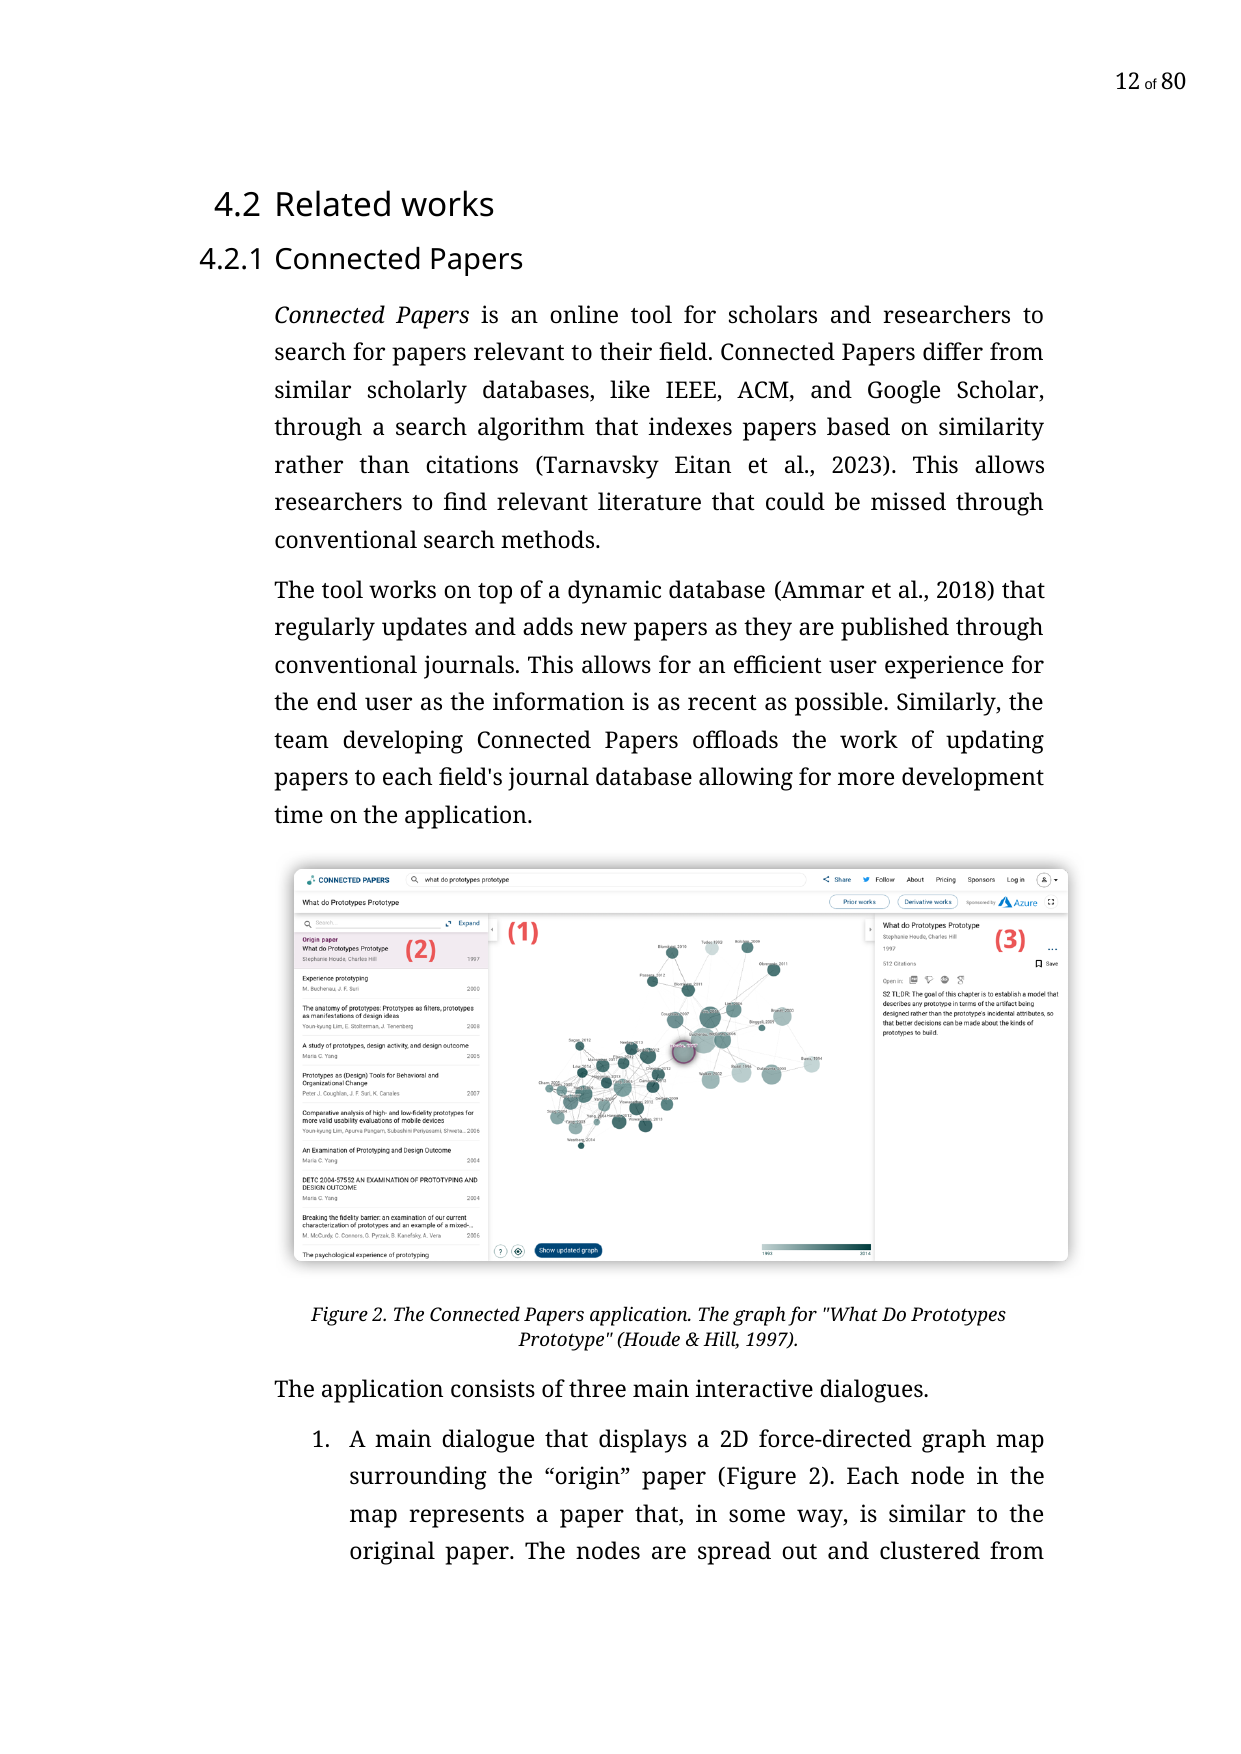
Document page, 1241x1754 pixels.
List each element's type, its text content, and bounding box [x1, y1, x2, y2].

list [312, 1423, 1045, 1566]
picture [294, 869, 1068, 1261]
text Figure 2. The Connected Papers application. The graph for "What Do Prototypes Prototype" (Houde & Hill, 1997). [274, 1301, 1045, 1352]
subtitle Related works [214, 181, 1045, 226]
text The application consists of three main interactive dialogues. [274, 1373, 1045, 1404]
text The tool works on top of a dynamic database (Ammar et al., 2018) that regularly updates and adds new papers as they are published through conventional journals. This allows for an efficient user experience for the end user as the information is as recent as possible. Similarly, the team developing Connected Papers offloads the work of updating papers to each field's journal database allowing for more development time on the application. [274, 574, 1045, 830]
subtitle Connected Papers [199, 238, 1045, 278]
text Connected Papers is an online tool for scholars and researchers to search for papers relevant to their field. Connected Papers differ from similar scholarly databases, like IEEE, ACM, and Google Scholar, through a search algorithm that indexes papers based on similarity rather than citations (Tarnavsky Eitan et al., 2023). This allows researchers to find relevant literature that could be missed through conventional search methods. [274, 299, 1045, 555]
